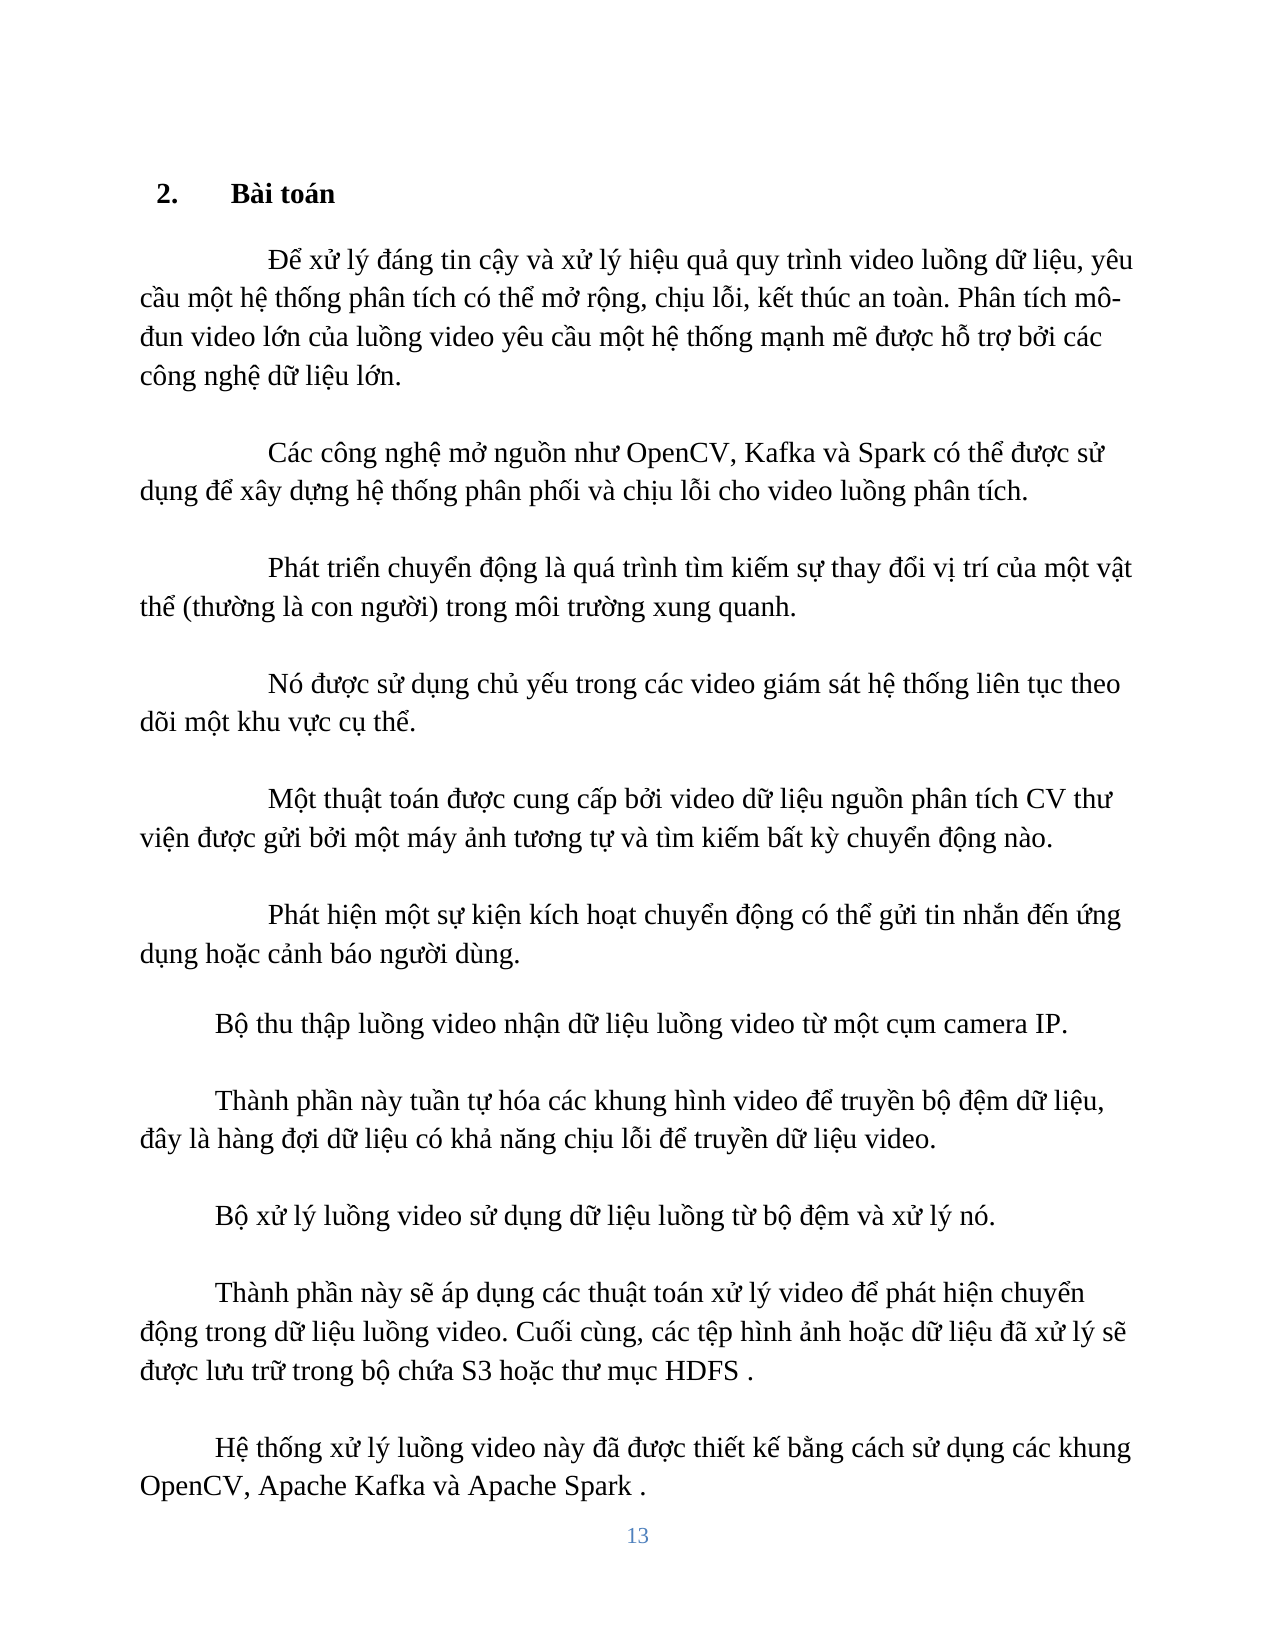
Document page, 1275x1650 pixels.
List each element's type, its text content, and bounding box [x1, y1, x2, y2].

text Các công nghệ mở nguồn như OpenCV, Kafka và Spark có thể được sử dụng để xây dựng hệ thống phân phối và chịu lỗi cho video luồng phân tích. [139, 435, 1135, 507]
text Thành phần này sẽ áp dụng các thuật toán xử lý video để phát hiện chuyển động trong dữ liệu luồng video. Cuối cùng, các tệp hình ảnh hoặc dữ liệu đã xử lý sẽ được lưu trữ trong bộ chứa S3 hoặc thư mục HDFS . [139, 1276, 1135, 1386]
text Phát hiện một sự kiện kích hoạt chuyển động có thể gửi tin nhắn đến ứng dụng hoặc cảnh báo người dùng. [139, 897, 1135, 969]
text Phát triển chuyển động là quá trình tìm kiếm sự thay đổi vị trí của một vật thể (thường là con người) trong môi trường xung quanh. [139, 550, 1135, 622]
text Để xử lý đáng tin cậy và xử lý hiệu quả quy trình video luồng dữ liệu, yêu cầu một hệ thống phân tích có thể mở rộng, chịu lỗi, kết thúc an toàn. Phân tích mô-đun video lớn của luồng video yêu cầu một hệ thống mạnh mẽ được hỗ trợ bởi các công nghệ dữ liệu lớn. [139, 242, 1135, 391]
text Nó được sử dụng chủ yếu trong các video giám sát hệ thống liên tục theo dõi một khu vực cụ thể. [139, 666, 1135, 738]
text Một thuật toán được cung cấp bởi video dữ liệu nguồn phân tích CV thư viện được gửi bởi một máy ảnh tương tự và tìm kiếm bất kỳ chuyển động nào. [139, 782, 1135, 854]
text Bộ thu thập luồng video nhận dữ liệu luồng video từ một cụm camera IP. [139, 1006, 1135, 1039]
text Thành phần này tuần tự hóa các khung hình video để truyền bộ đệm dữ liệu, đây là hàng đợi dữ liệu có khả năng chịu lỗi để truyền dữ liệu video. [139, 1083, 1135, 1155]
text Hệ thống xử lý luồng video này đã được thiết kế bằng cách sử dụng các khung OpenCV, Apache Kafka và Apache Spark . [139, 1430, 1135, 1502]
text Bộ xử lý luồng video sử dụng dữ liệu luồng từ bộ đệm và xử lý nó. [139, 1198, 1135, 1232]
subtitle Bài toán [156, 177, 1135, 211]
